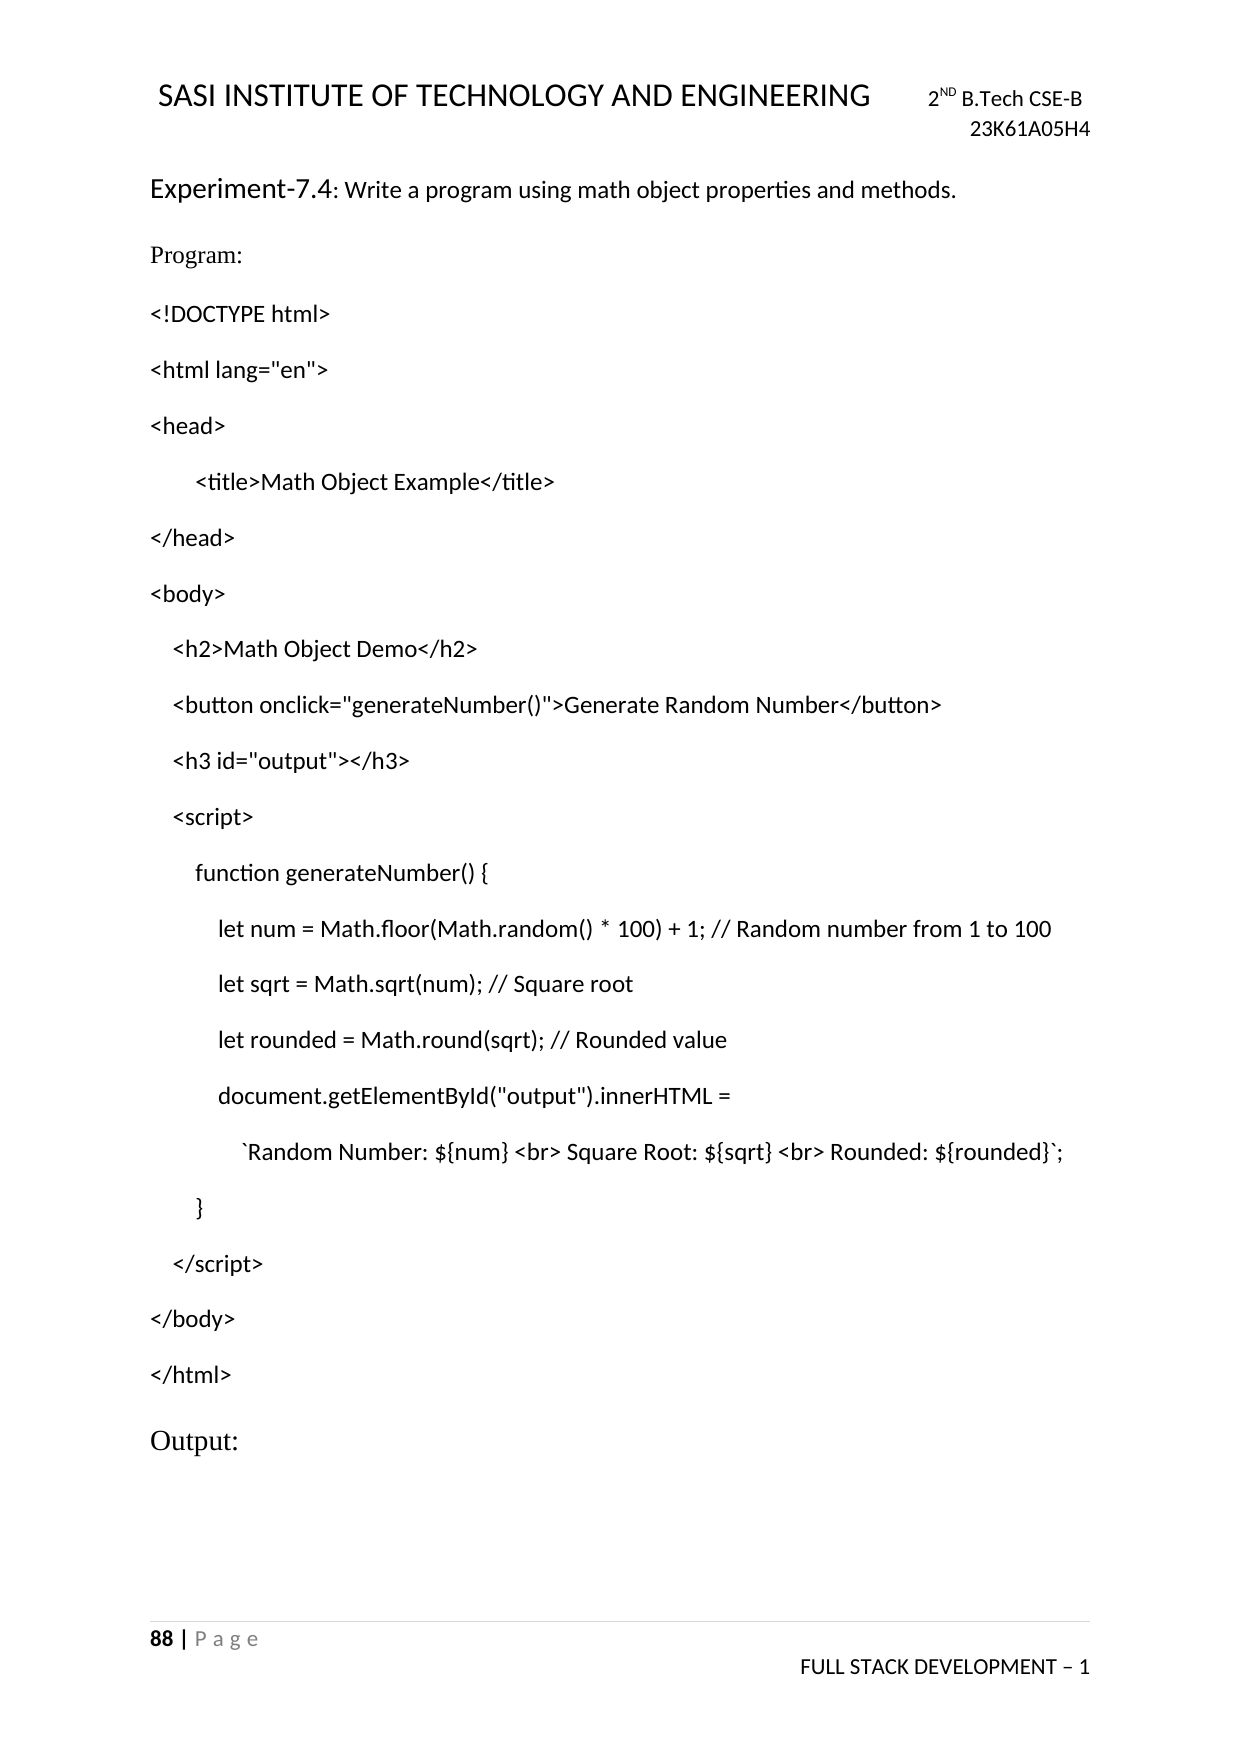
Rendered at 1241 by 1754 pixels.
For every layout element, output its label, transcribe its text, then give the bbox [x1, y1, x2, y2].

text let sqrt = Math.sqrt(num); // Square root [150, 968, 1090, 999]
text Output: [150, 1423, 1090, 1457]
text let num = Math.floor(Math.random() * 100) + 1; // Random number from 1 to 100 [150, 913, 1090, 943]
text </script> [150, 1248, 1090, 1278]
text `Random Number: ${num} <br> Square Root: ${sqrt} <br> Rounded: ${rounded}`; [150, 1136, 1090, 1167]
text <h3 id="output"></h3> [150, 745, 1090, 776]
text </body> [150, 1303, 1090, 1334]
text </head> [150, 522, 1090, 552]
text </html> [150, 1359, 1090, 1390]
text <head> [150, 410, 1090, 441]
text function generateNumber() { [150, 857, 1090, 887]
text Experiment-7.4: Write a program using math object properties and methods. [150, 171, 1090, 206]
text <h2>Math Object Demo</h2> [150, 633, 1090, 664]
text <!DOCTYPE html> [150, 298, 1090, 329]
text <script> [150, 801, 1090, 832]
text document.getElementById("output").innerHTML = [150, 1080, 1090, 1111]
text let rounded = Math.round(sqrt); // Rounded value [150, 1024, 1090, 1055]
text <title>Math Object Example</title> [150, 466, 1090, 497]
text Program: [150, 241, 1090, 269]
text } [150, 1192, 1090, 1222]
text <button onclick="generateNumber()">Generate Random Number</button> [150, 689, 1090, 720]
text <html lang="en"> [150, 354, 1090, 385]
text <body> [150, 578, 1090, 608]
